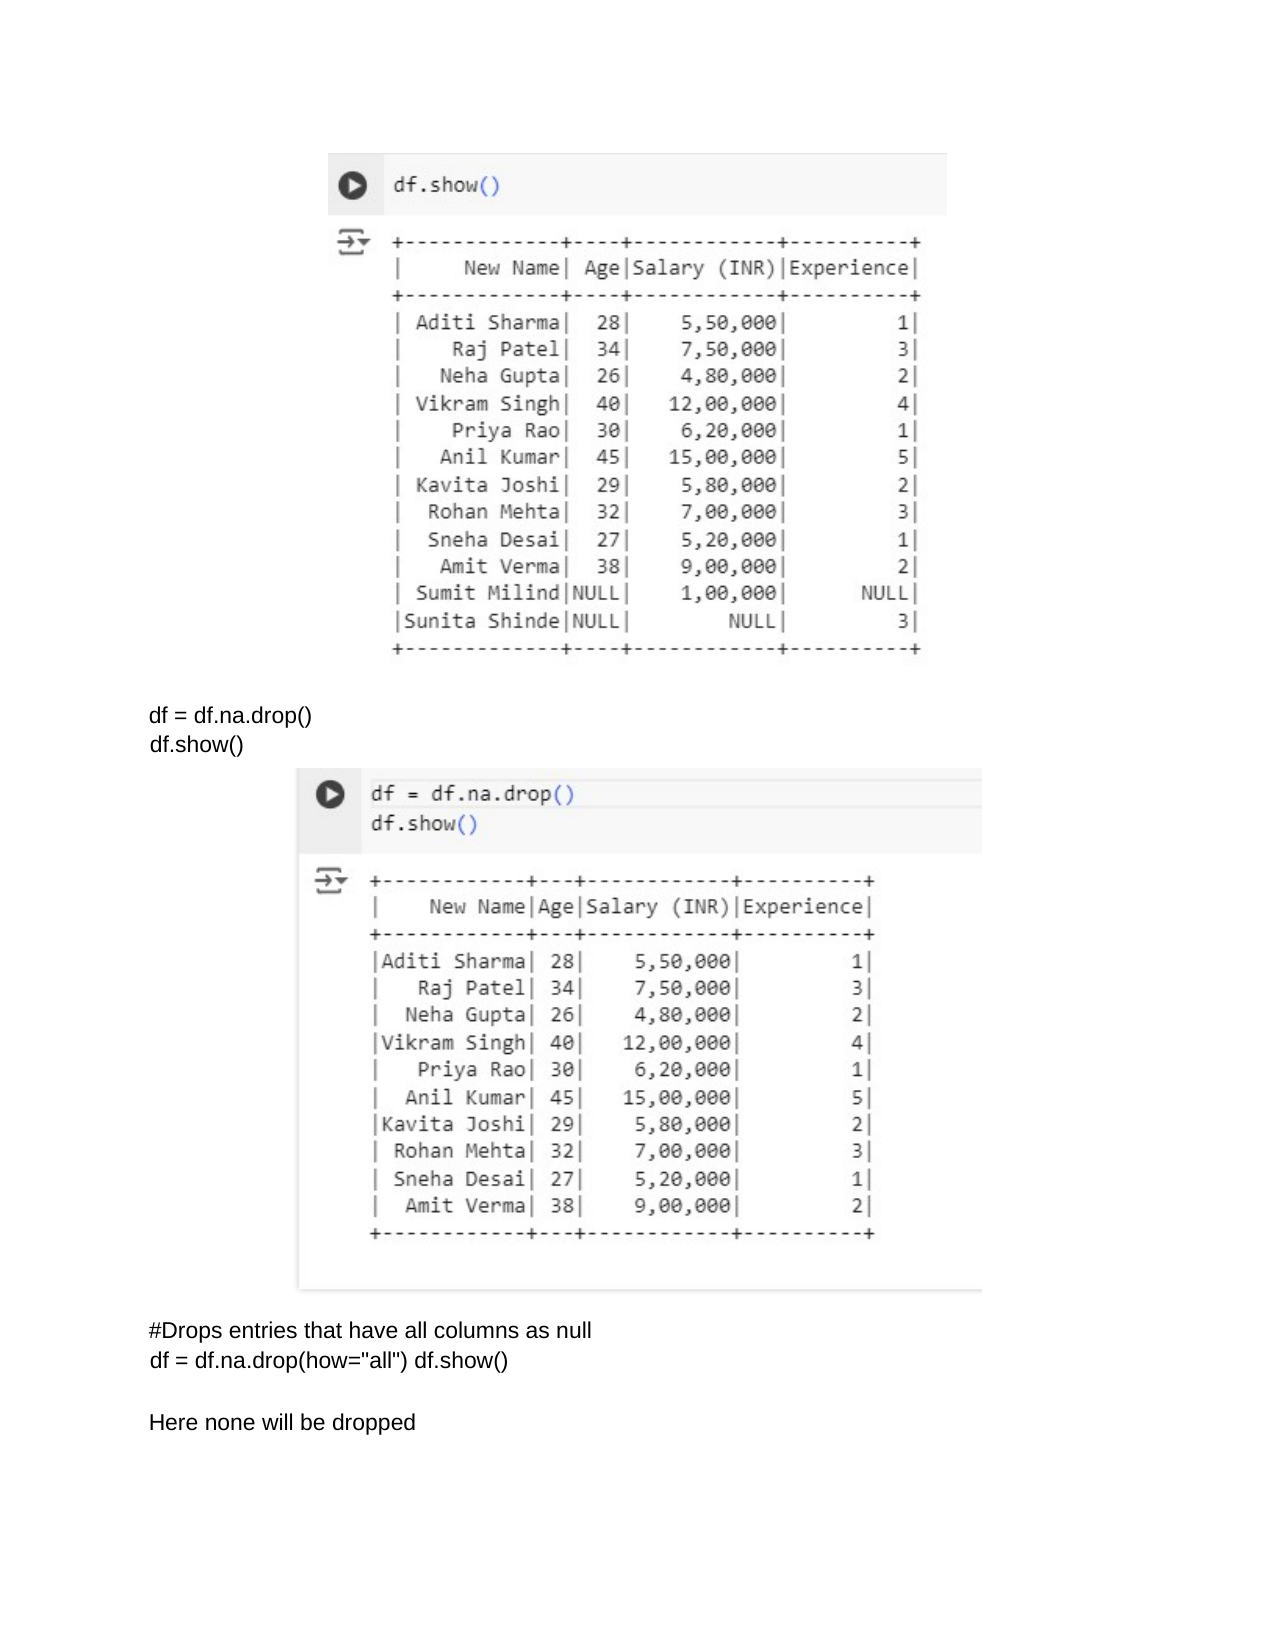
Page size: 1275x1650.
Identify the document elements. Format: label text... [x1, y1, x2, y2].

picture [328, 153, 947, 686]
text #Drops entries that have all columns as null df = df.na.drop(how="all") df.show() [148, 1317, 593, 1373]
picture [293, 768, 983, 1302]
text Here none will be dropped [148, 1409, 942, 1435]
text df = df.na.drop() df.show() [148, 702, 408, 758]
